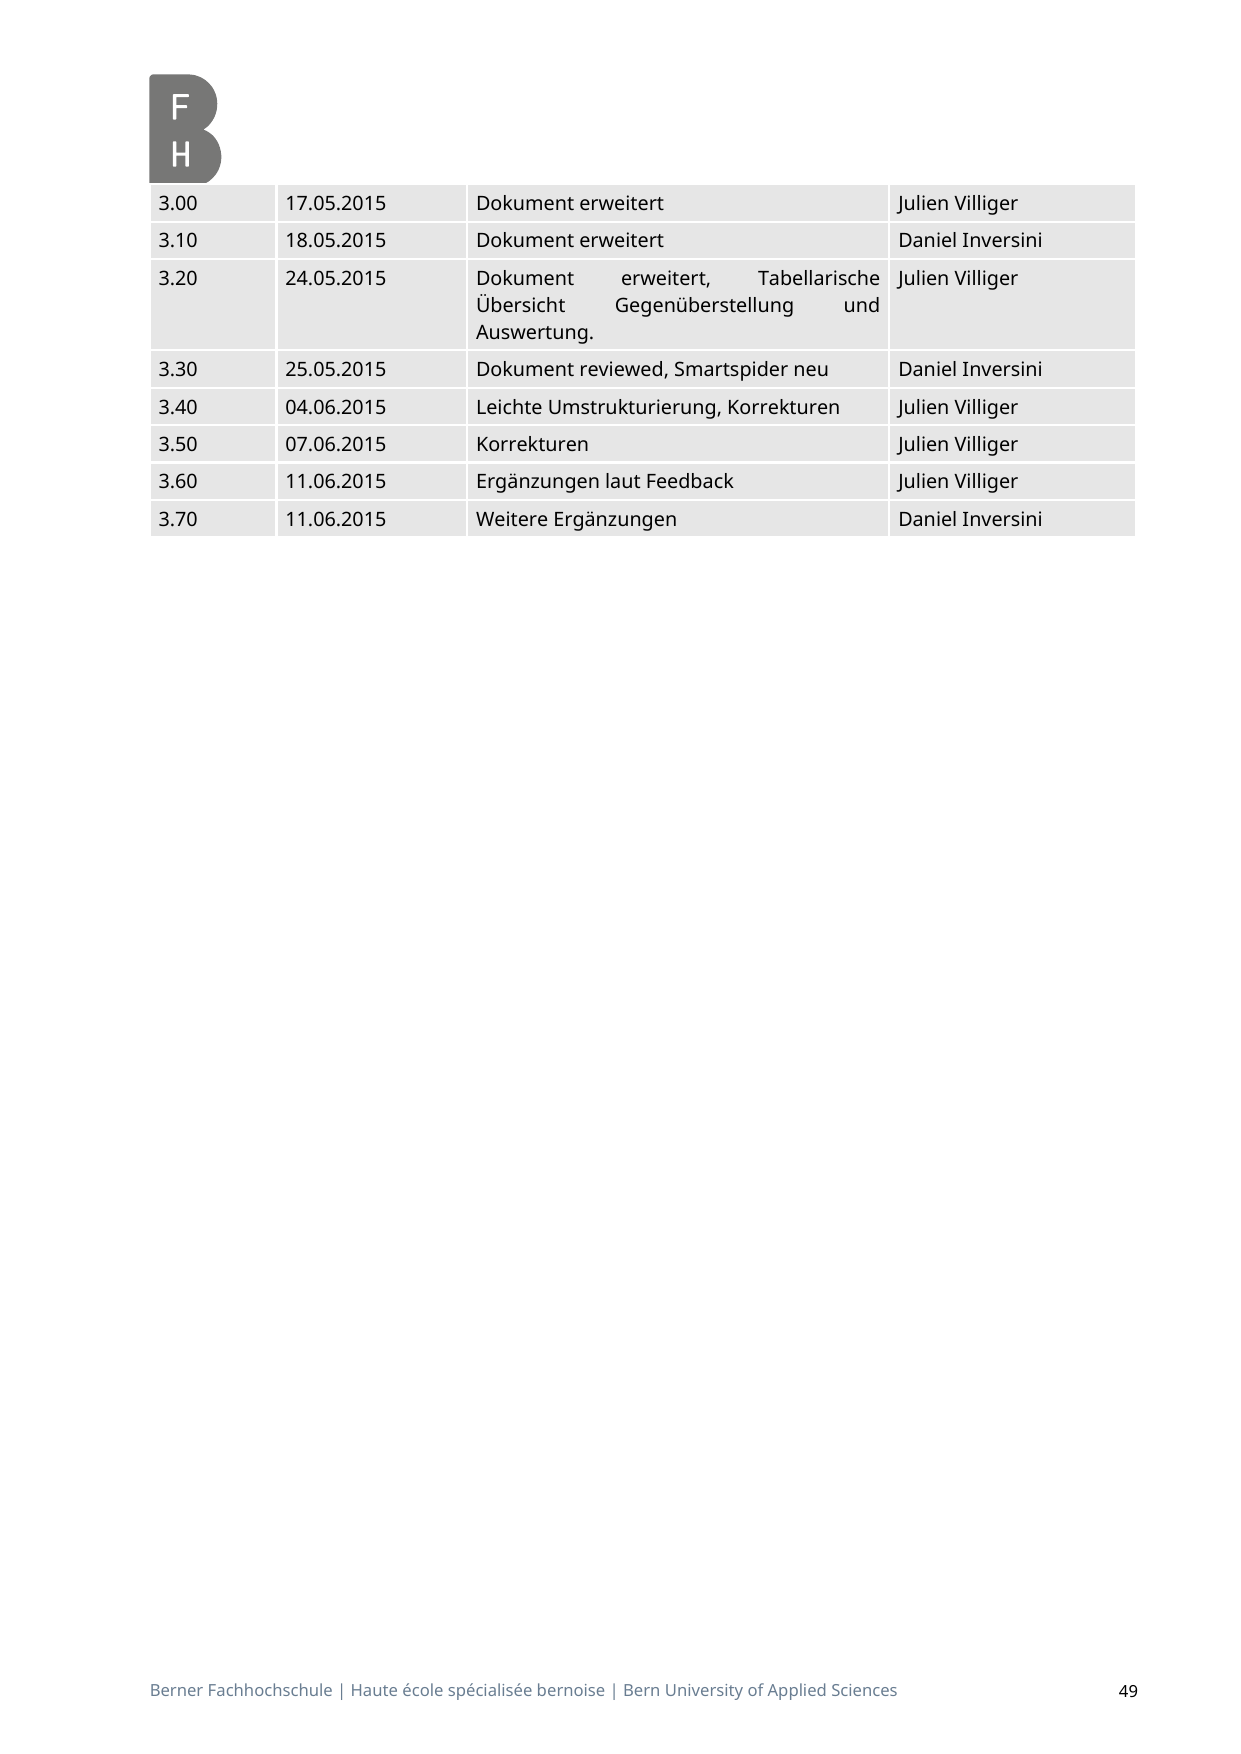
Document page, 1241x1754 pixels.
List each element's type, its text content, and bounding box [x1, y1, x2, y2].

table_cell Dokument erweitert [468, 185, 888, 221]
table_cell 3.20 [151, 260, 275, 349]
table_cell 25.05.2015 [278, 351, 466, 387]
table_cell 17.05.2015 [278, 185, 466, 221]
table_cell Daniel Inversini [890, 351, 1135, 387]
table_cell Julien Villiger [890, 185, 1135, 221]
table_cell 3.10 [151, 223, 275, 258]
table_cell 3.40 [151, 389, 275, 424]
table_cell 24.05.2015 [278, 260, 466, 349]
table_cell 3.60 [151, 464, 275, 499]
table_cell Julien Villiger [890, 389, 1135, 424]
table_cell Julien Villiger [890, 426, 1135, 461]
table_cell Leichte Umstrukturierung, Korrekturen [468, 389, 888, 424]
table_cell 3.30 [151, 351, 275, 387]
table_cell Daniel Inversini [890, 223, 1135, 258]
table_cell 18.05.2015 [278, 223, 466, 258]
table_cell 3.00 [151, 185, 275, 221]
table_cell 07.06.2015 [278, 426, 466, 461]
table_cell 04.06.2015 [278, 389, 466, 424]
table_cell Weitere Ergänzungen [468, 501, 888, 536]
table_cell Dokument erweitert, Tabellarische Übersicht Gegenüberstellung und Auswertung. [468, 260, 888, 349]
table_cell Dokument erweitert [468, 223, 888, 258]
table_cell Korrekturen [468, 426, 888, 461]
table_cell Julien Villiger [890, 260, 1135, 349]
table_cell 3.50 [151, 426, 275, 461]
table_cell Daniel Inversini [890, 501, 1135, 536]
table_cell Julien Villiger [890, 464, 1135, 499]
table_cell Ergänzungen laut Feedback [468, 464, 888, 499]
table_cell Dokument reviewed, Smartspider neu [468, 351, 888, 387]
table_cell 11.06.2015 [278, 501, 466, 536]
table_cell 11.06.2015 [278, 464, 466, 499]
table_cell 3.70 [151, 501, 275, 536]
